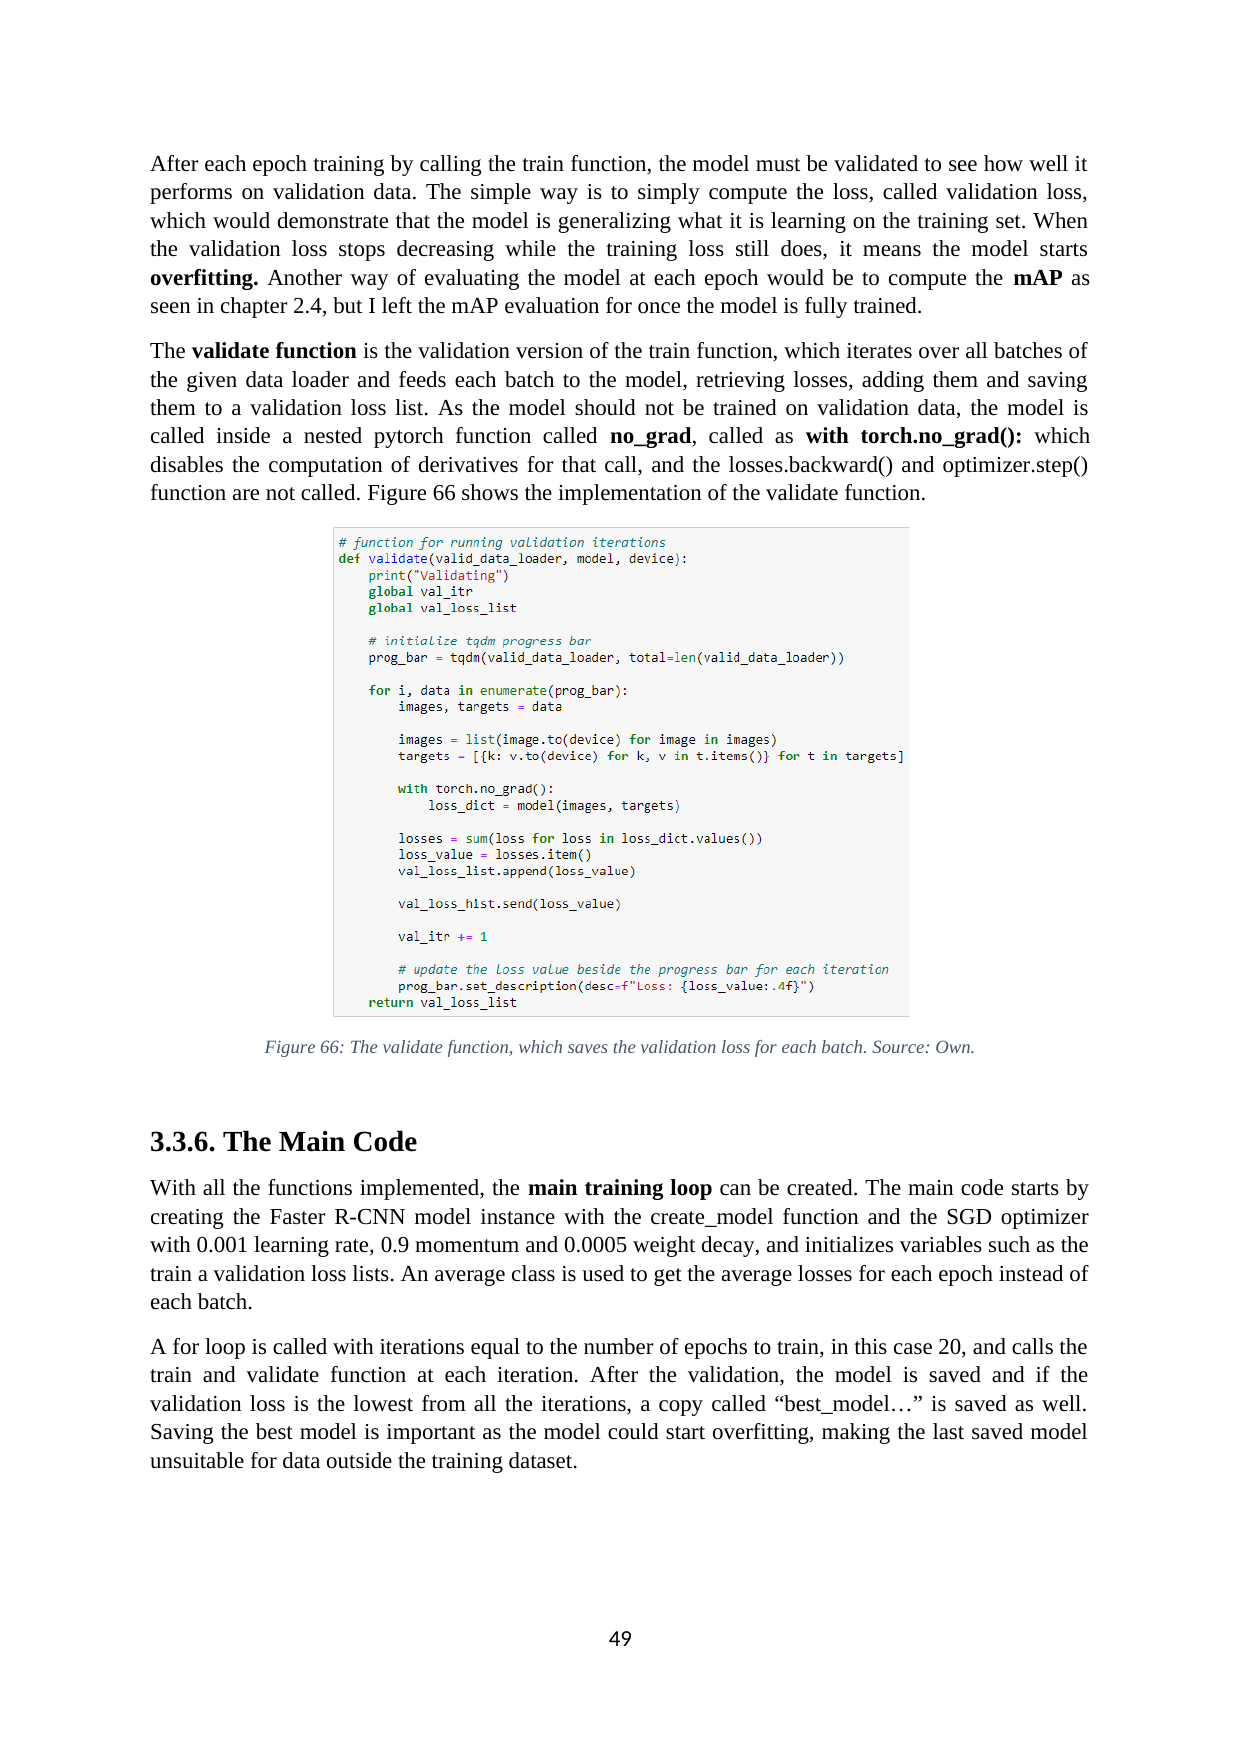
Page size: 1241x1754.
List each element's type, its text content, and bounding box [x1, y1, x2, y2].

picture [330, 524, 910, 1018]
text Figure 66: The validate function, which saves the validation loss for each batch. Source: Own. [150, 1036, 1090, 1058]
text With all the functions implemented, the main training loop can be created. The main code starts by creating the Faster R-CNN model instance with the create_model function and the SGD optimizer with 0.001 learning rate, 0.9 momentum and 0.0005 weight decay, and initializes variables such as the train a validation loss lists. An average class is used to get the average losses for each epoch instead of each batch. [150, 1174, 1090, 1314]
text The validate function is the validation version of the train function, which iterates over all batches of the given data loader and feeds each batch to the model, retrieving losses, adding them and saving them to a validation loss list. As the model should not be trained on validation data, the model is called inside a nested pytorch function called no_grad, called as with torch.no_grad(): which disables the computation of derivatives for that call, and the losses.backward() and optimizer.step() function are not called. Figure 66 shows the implementation of the validate function. [150, 337, 1090, 506]
text After each epoch training by calling the train function, the model must be validated to see how well it performs on validation data. The simple way is to simply compute the loss, called validation loss, which would demonstrate that the model is generalizing what it is learning on the training set. When the validation loss stops decreasing while the training loss still does, it means the model starts overfitting. Another way of evaluating the model at each epoch would be to compute the mAP as seen in chapter 2.4, but I left the mAP evaluation for once the model is fully trained. [150, 150, 1090, 318]
text A for loop is called with iterations equal to the number of epochs to train, in this case 20, and calls the train and validate function at each iteration. After the validation, the model is saved and if the validation loss is the lowest from all the iterations, a copy called “best_model…” is saved as well. Saving the best model is important as the model could start overfitting, making the last saved model unsuitable for data outside the training dataset. [150, 1333, 1090, 1473]
subtitle 3.3.6. The Main Code [150, 1124, 1090, 1157]
